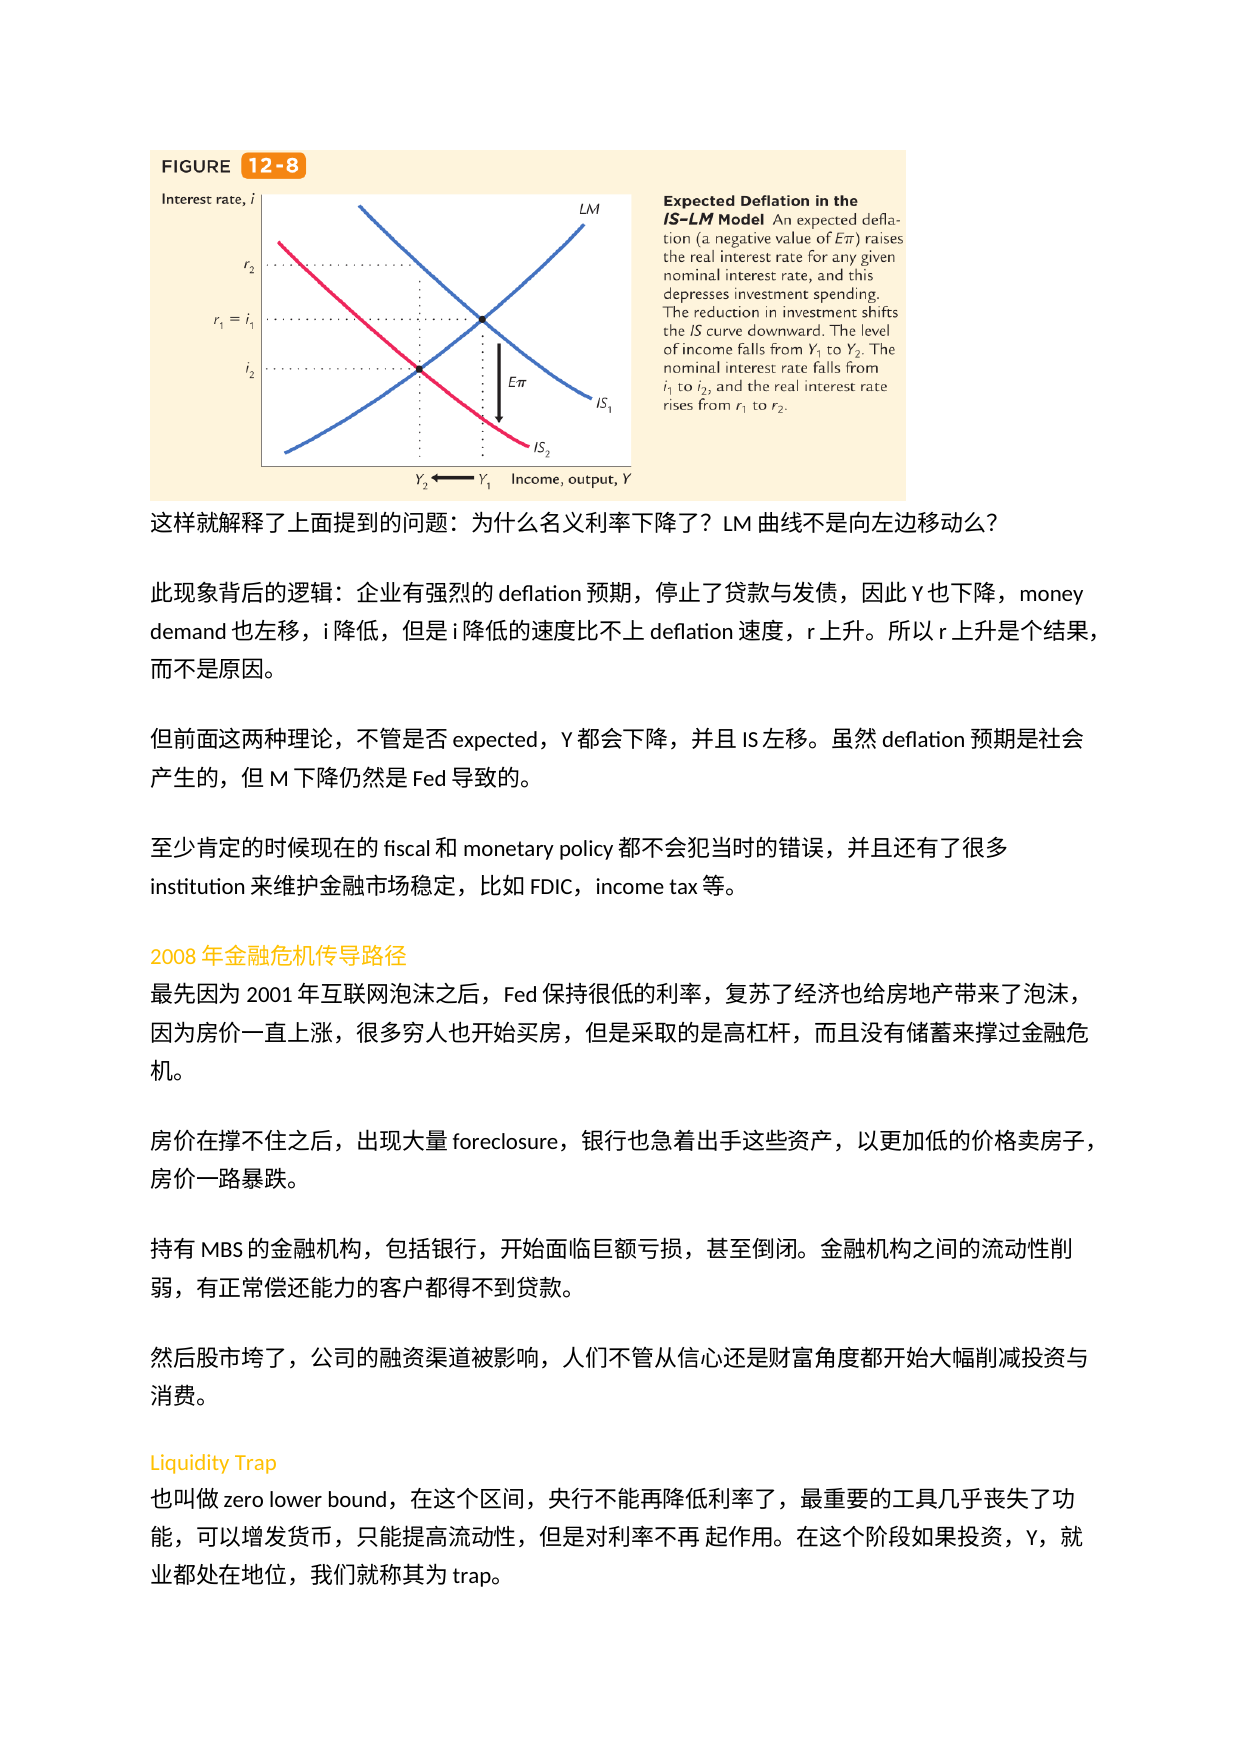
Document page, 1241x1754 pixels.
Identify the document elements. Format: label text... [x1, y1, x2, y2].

text 持有MBS的金融机构，包括银行，开始面临巨额亏损，甚至倒闭。金融机构之间的流动性削弱，有正常偿还能力的客户都得不到贷款。 [150, 1231, 1090, 1303]
text 但前面这两种理论，不管是否expected，Y都会下降，并且IS左移。虽然deflation预期是社会产生的，但M下降仍然是Fed导致的。 [150, 721, 1090, 793]
text 最先因为2001年互联网泡沫之后，Fed保持很低的利率，复苏了经济也给房地产带来了泡沫，因为房价一直上涨，很多穷人也开始买房，但是采取的是高杠杆，而且没有储蓄来撑过金融危机。 [150, 976, 1090, 1086]
text 这样就解释了上面提到的问题：为什么名义利率下降了？LM曲线不是向左边移动么？ [150, 504, 1090, 538]
text 然后股市垮了，公司的融资渠道被影响，人们不管从信心还是财富角度都开始大幅削减投资与消费。 [150, 1340, 1090, 1411]
text 此现象背后的逻辑：企业有强烈的deflation预期，停止了贷款与发债，因此Y也下降，money demand也左移，i降低，但是i降低的速度比不上deflation速度，r上升。所以r上升是个结果，而不是原因。 [150, 575, 1090, 684]
text 至少肯定的时候现在的fiscal和monetary policy都不会犯当时的错误，并且还有了很多institution来维护金融市场稳定，比如FDIC，income tax等。 [150, 830, 1090, 901]
text Liquidity Trap [150, 1448, 1090, 1476]
text 也叫做zero lower bound，在这个区间，央行不能再降低利率了，最重要的工具几乎丧失了功能，可以增发货币，只能提高流动性，但是对利率不再 起作用。在这个阶段如果投资，Y，就业都处在地位，我们就称其为trap。 [150, 1480, 1090, 1590]
picture [150, 150, 906, 501]
text 房价在撑不住之后，出现大量foreclosure，银行也急着出手这些资产，以更加低的价格卖房子，房价一路暴跌。 [150, 1123, 1090, 1194]
text 2008年金融危机传导路径 [150, 938, 1090, 971]
